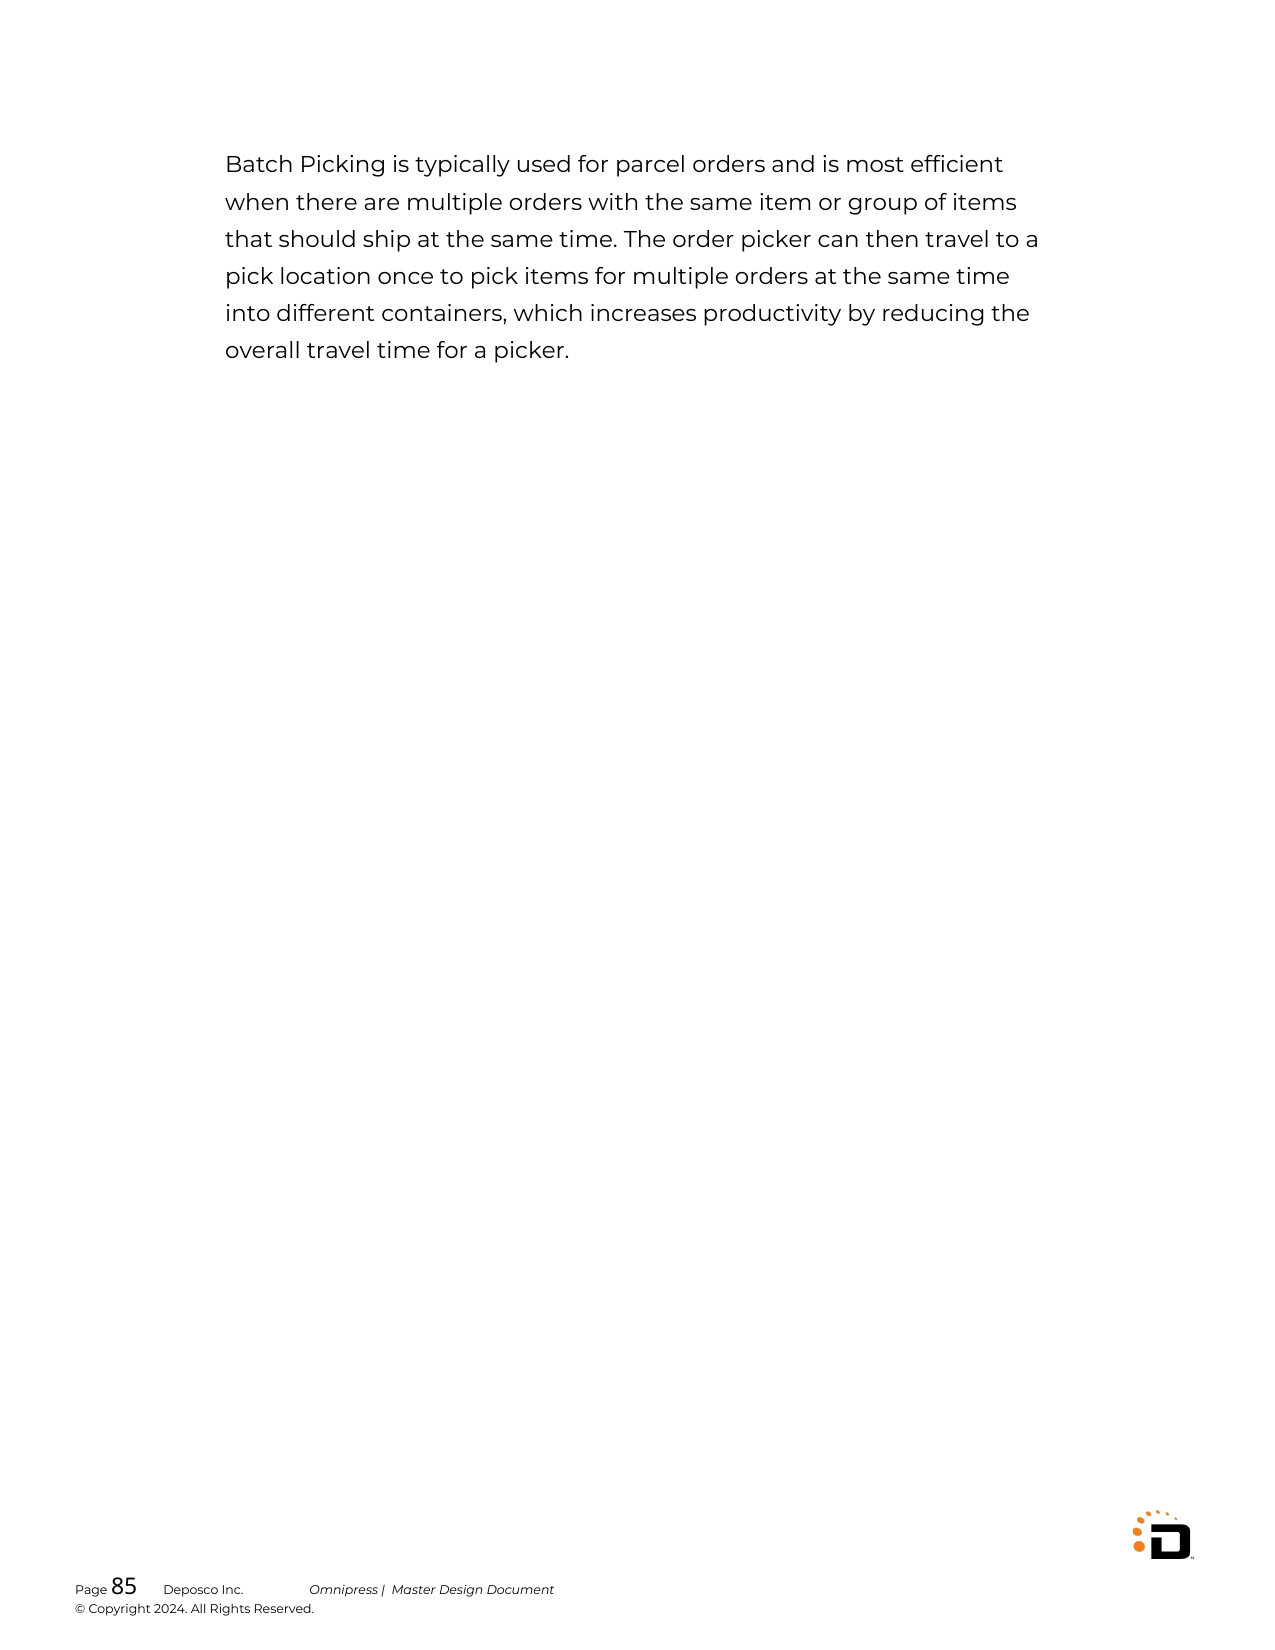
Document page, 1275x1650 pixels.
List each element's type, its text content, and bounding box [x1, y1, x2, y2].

picture [1132, 1510, 1195, 1559]
text Batch Picking is typically used for parcel orders and is most efficient when there are multiple orders with the same item or group of items that should ship at the same time. The order picker can then travel to a pick location once to pick items for multiple orders at the same time into different containers, which increases productivity by reducing the overall travel time for a picker. [225, 151, 1050, 364]
